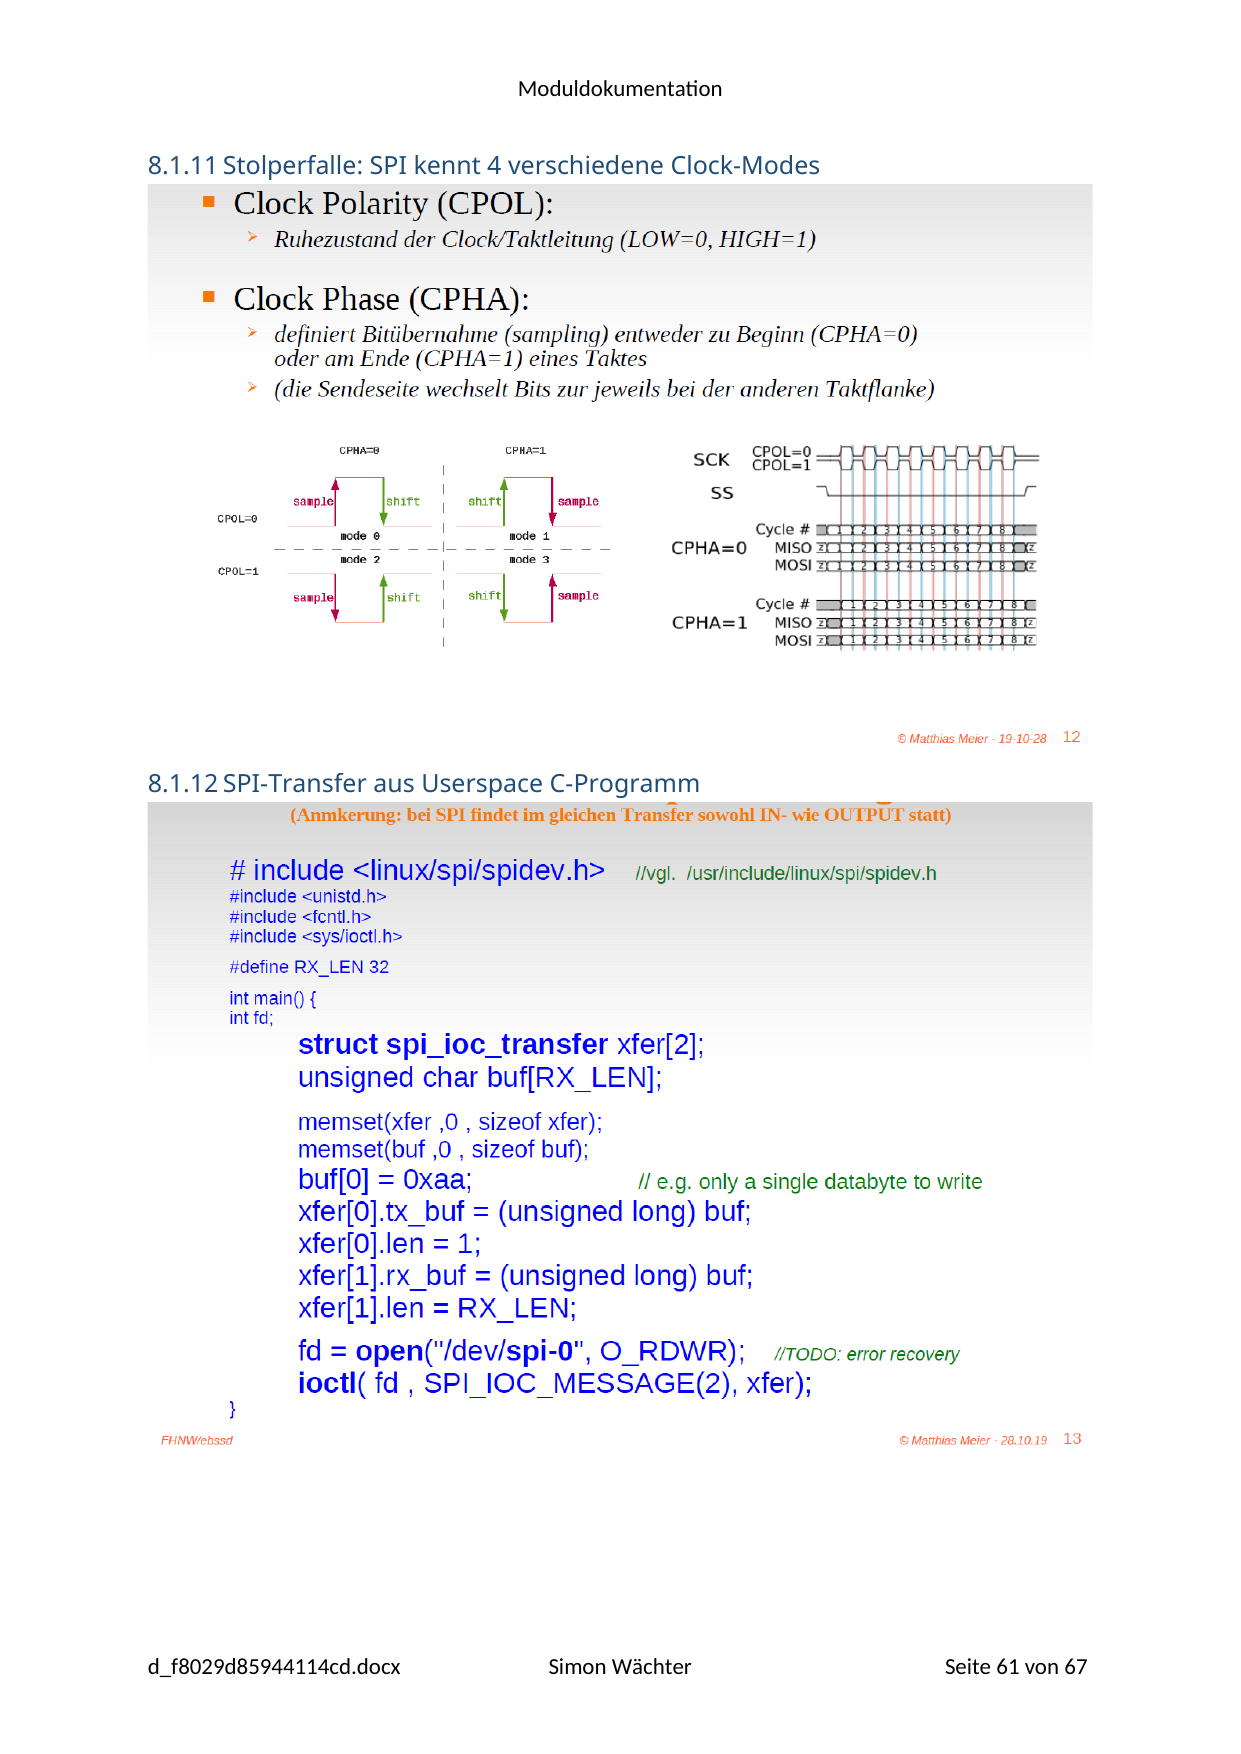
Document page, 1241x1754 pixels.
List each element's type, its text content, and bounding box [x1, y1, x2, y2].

subtitle Stolperfalle: SPI kennt 4 verschiedene Clock-Modes [148, 148, 1093, 182]
picture [147, 802, 1093, 1448]
picture [147, 184, 1093, 747]
subtitle SPI-Transfer aus Userspace C-Programm [148, 765, 1093, 799]
